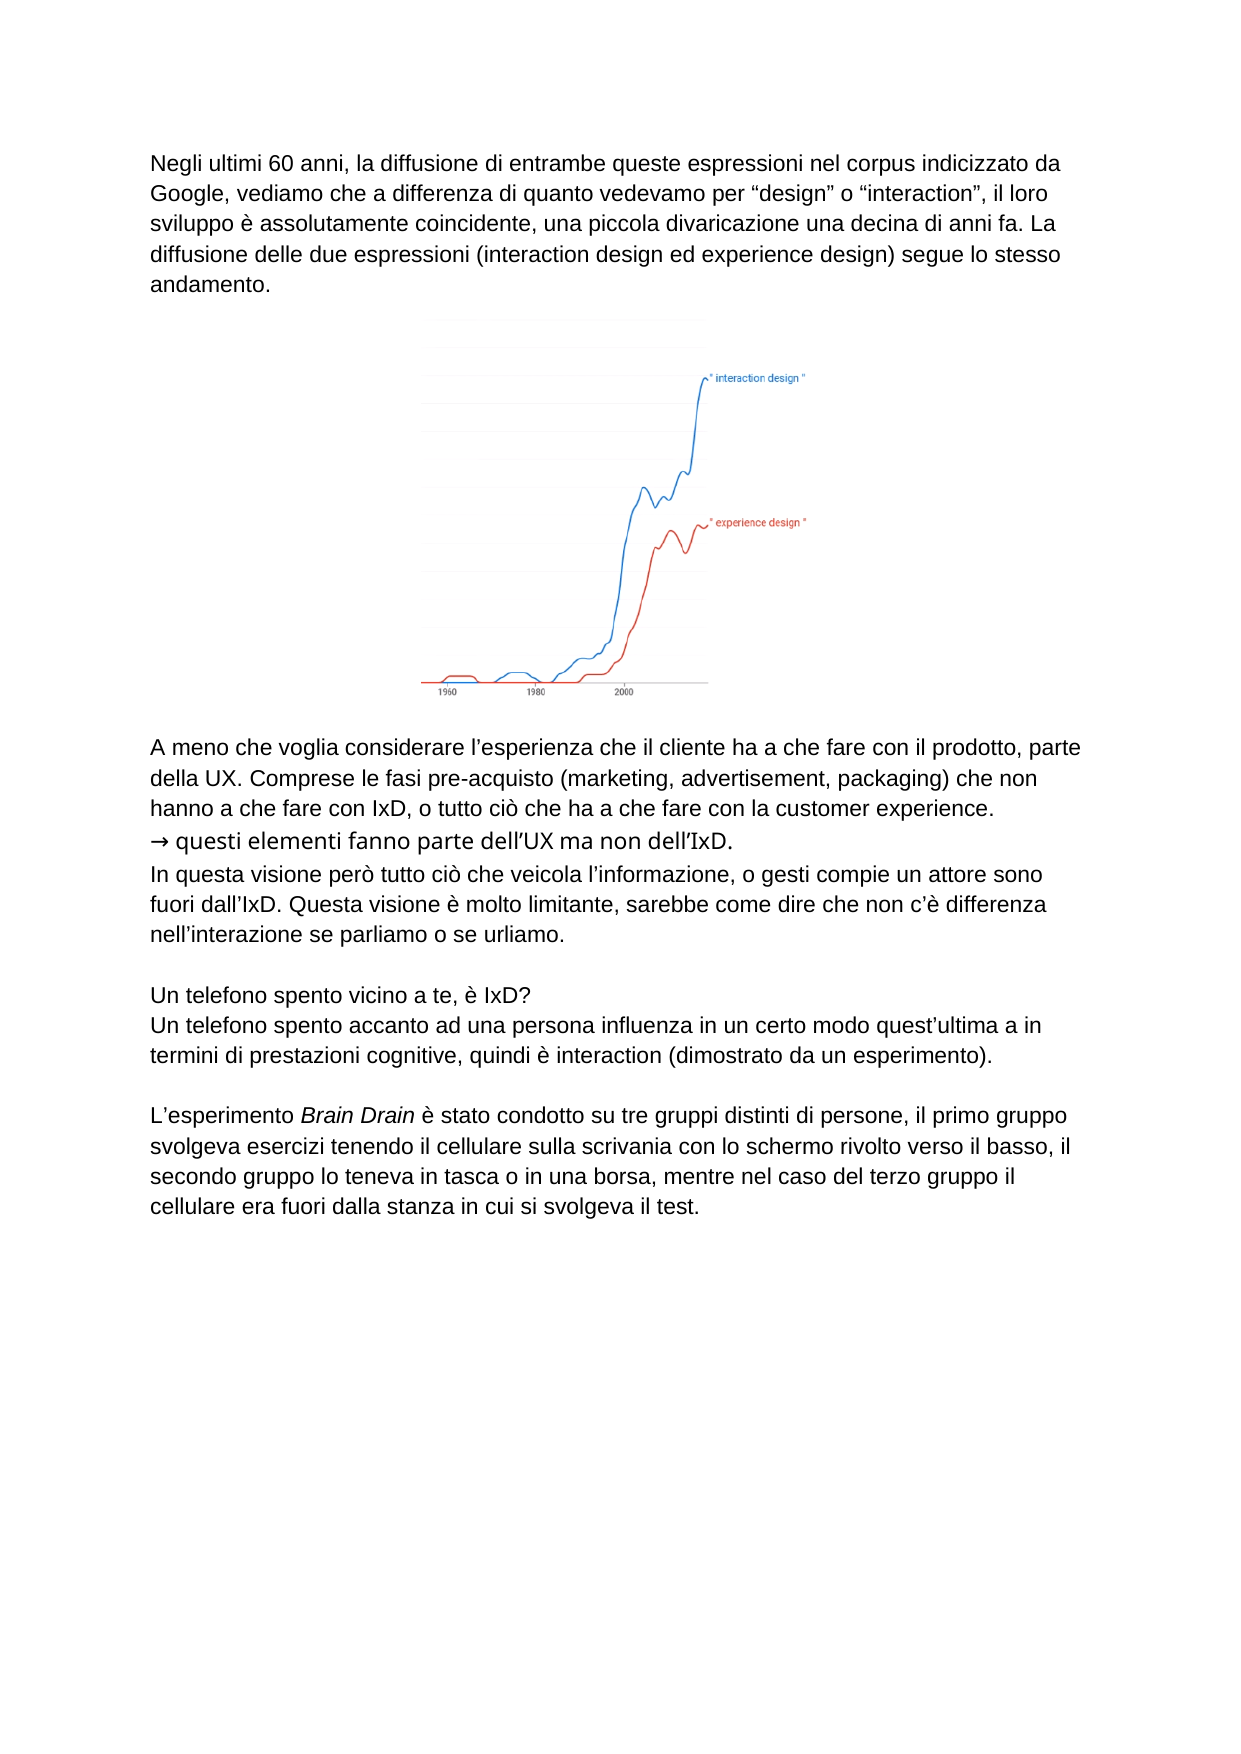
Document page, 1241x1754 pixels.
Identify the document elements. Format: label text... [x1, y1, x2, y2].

picture [421, 301, 819, 701]
text Un telefono spento accanto ad una persona influenza in un certo modo quest’ultima a in termini di prestazioni cognitive, quindi è interaction (dimostrato da un esperimento). [150, 1012, 1090, 1068]
text → questi elementi fanno parte dell’UX ma non dell’IxD. [150, 825, 1090, 856]
text In questa visione però tutto ciò che veicola l’informazione, o gesti compie un attore sono fuori dall’IxD. Questa visione è molto limitante, sarebbe come dire che non c’è differenza nell’interazione se parliamo o se urliamo. [150, 861, 1090, 948]
text Un telefono spento vicino a te, è IxD? [150, 982, 1090, 1008]
text Negli ultimi 60 anni, la diffusione di entrambe queste espressioni nel corpus indicizzato da Google, vediamo che a differenza di quanto vedevamo per “design” o “interaction”, il loro sviluppo è assolutamente coincidente, una piccola divaricazione una decina di anni fa. La diffusione delle due espressioni (interaction design ed experience design) segue lo stesso andamento. [150, 150, 1090, 297]
text L’esperimento Brain Drain è stato condotto su tre gruppi distinti di persone, il primo gruppo svolgeva esercizi tenendo il cellulare sulla scrivania con lo schermo rivolto verso il basso, il secondo gruppo lo teneva in tasca o in una borsa, mentre nel caso del terzo gruppo il cellulare era fuori dalla stanza in cui si svolgeva il test. [150, 1102, 1090, 1219]
text A meno che voglia considerare l’esperienza che il cliente ha a che fare con il prodotto, parte della UX. Comprese le fasi pre-acquisto (marketing, advertisement, packaging) che non hanno a che fare con IxD, o tutto ciò che ha a che fare con la customer experience. [150, 734, 1090, 821]
